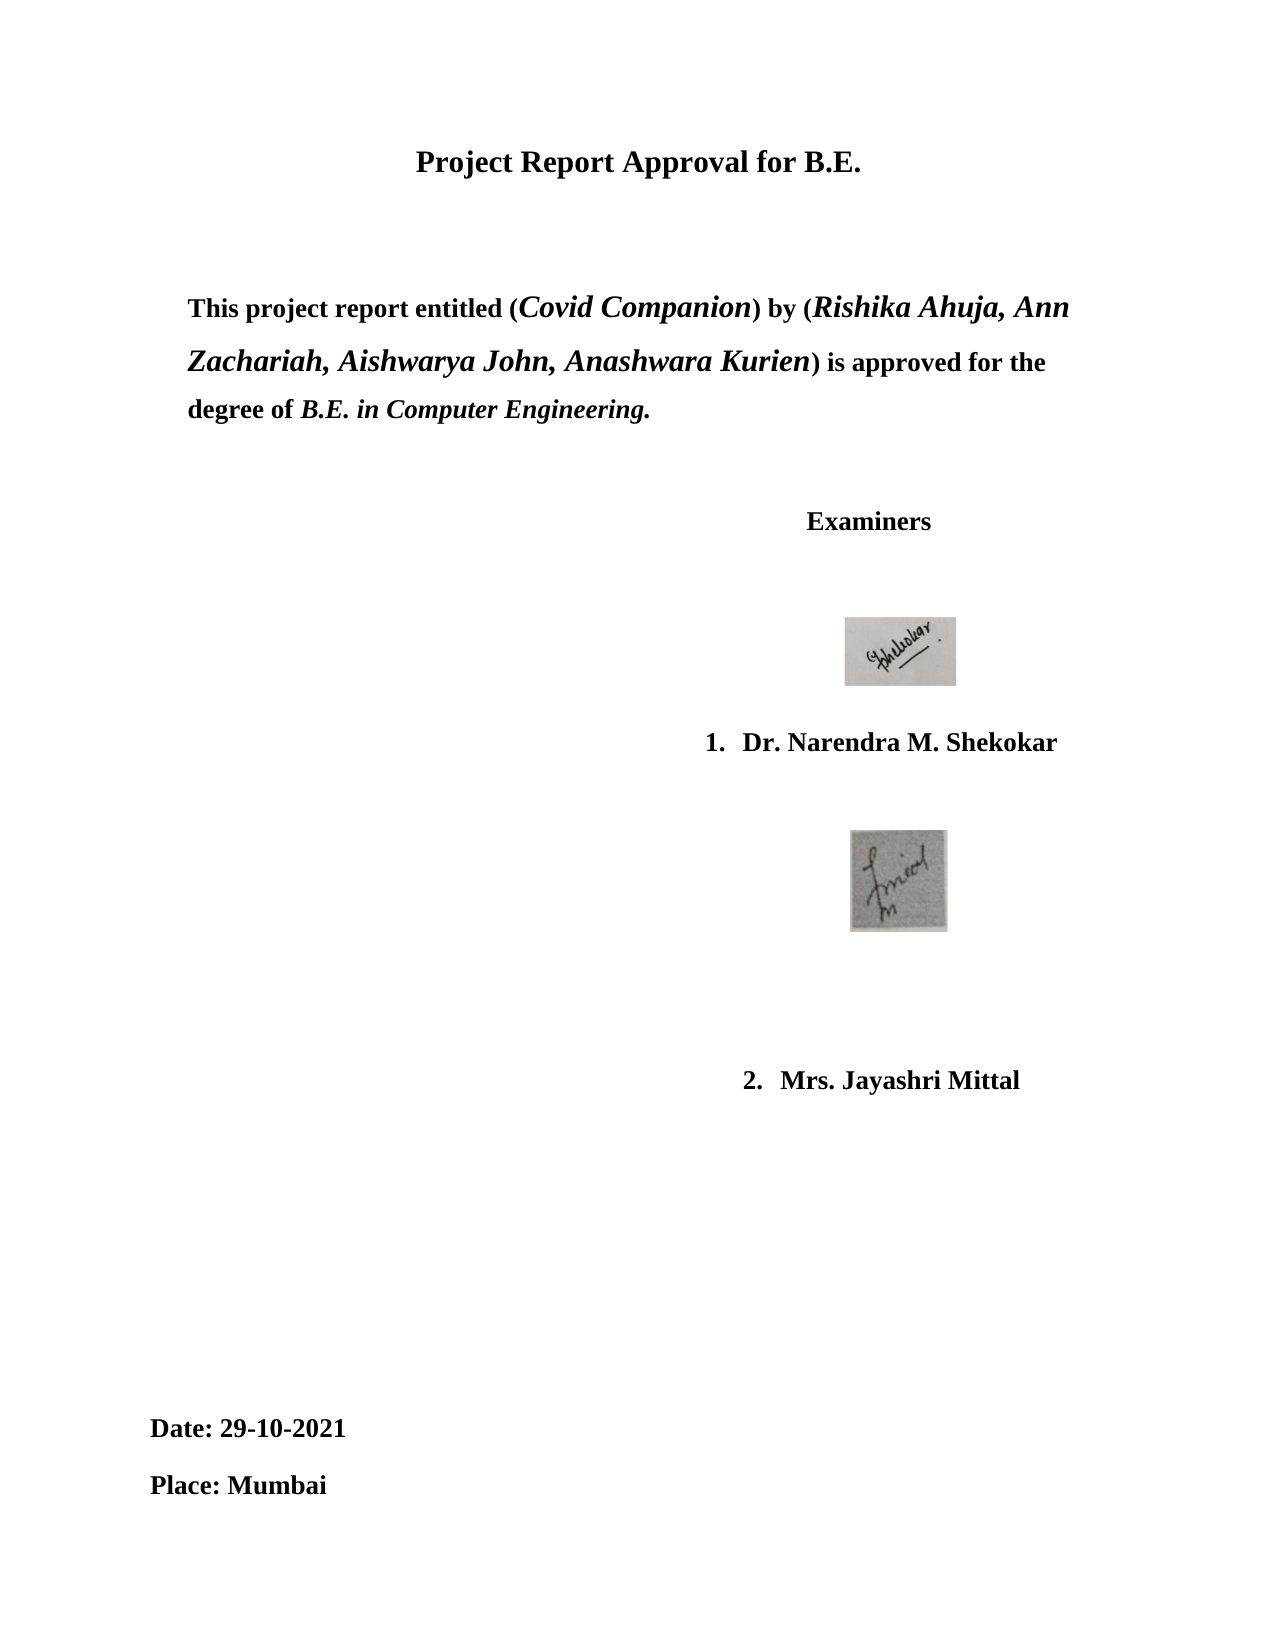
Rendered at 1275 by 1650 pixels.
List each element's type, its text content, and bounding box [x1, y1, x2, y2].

text Place: Mumbai [150, 1469, 1125, 1500]
text Project Report Approval for B.E. [348, 143, 929, 179]
list Dr. Narendra M. Shekokar [637, 726, 1125, 757]
list Mrs. Jayashri Mittal [637, 1064, 1125, 1095]
picture [850, 830, 948, 932]
text Examiners [612, 505, 1125, 536]
text Date: 29-10-2021 [150, 1412, 1125, 1443]
text This project report entitled (Covid Companion) by (Rishika Ahuja, Ann Zachariah, Aishwarya John, Anashwara Kurien) is approved for the degree of B.E. in Computer Engineering. [187, 288, 1083, 425]
picture [843, 615, 957, 688]
